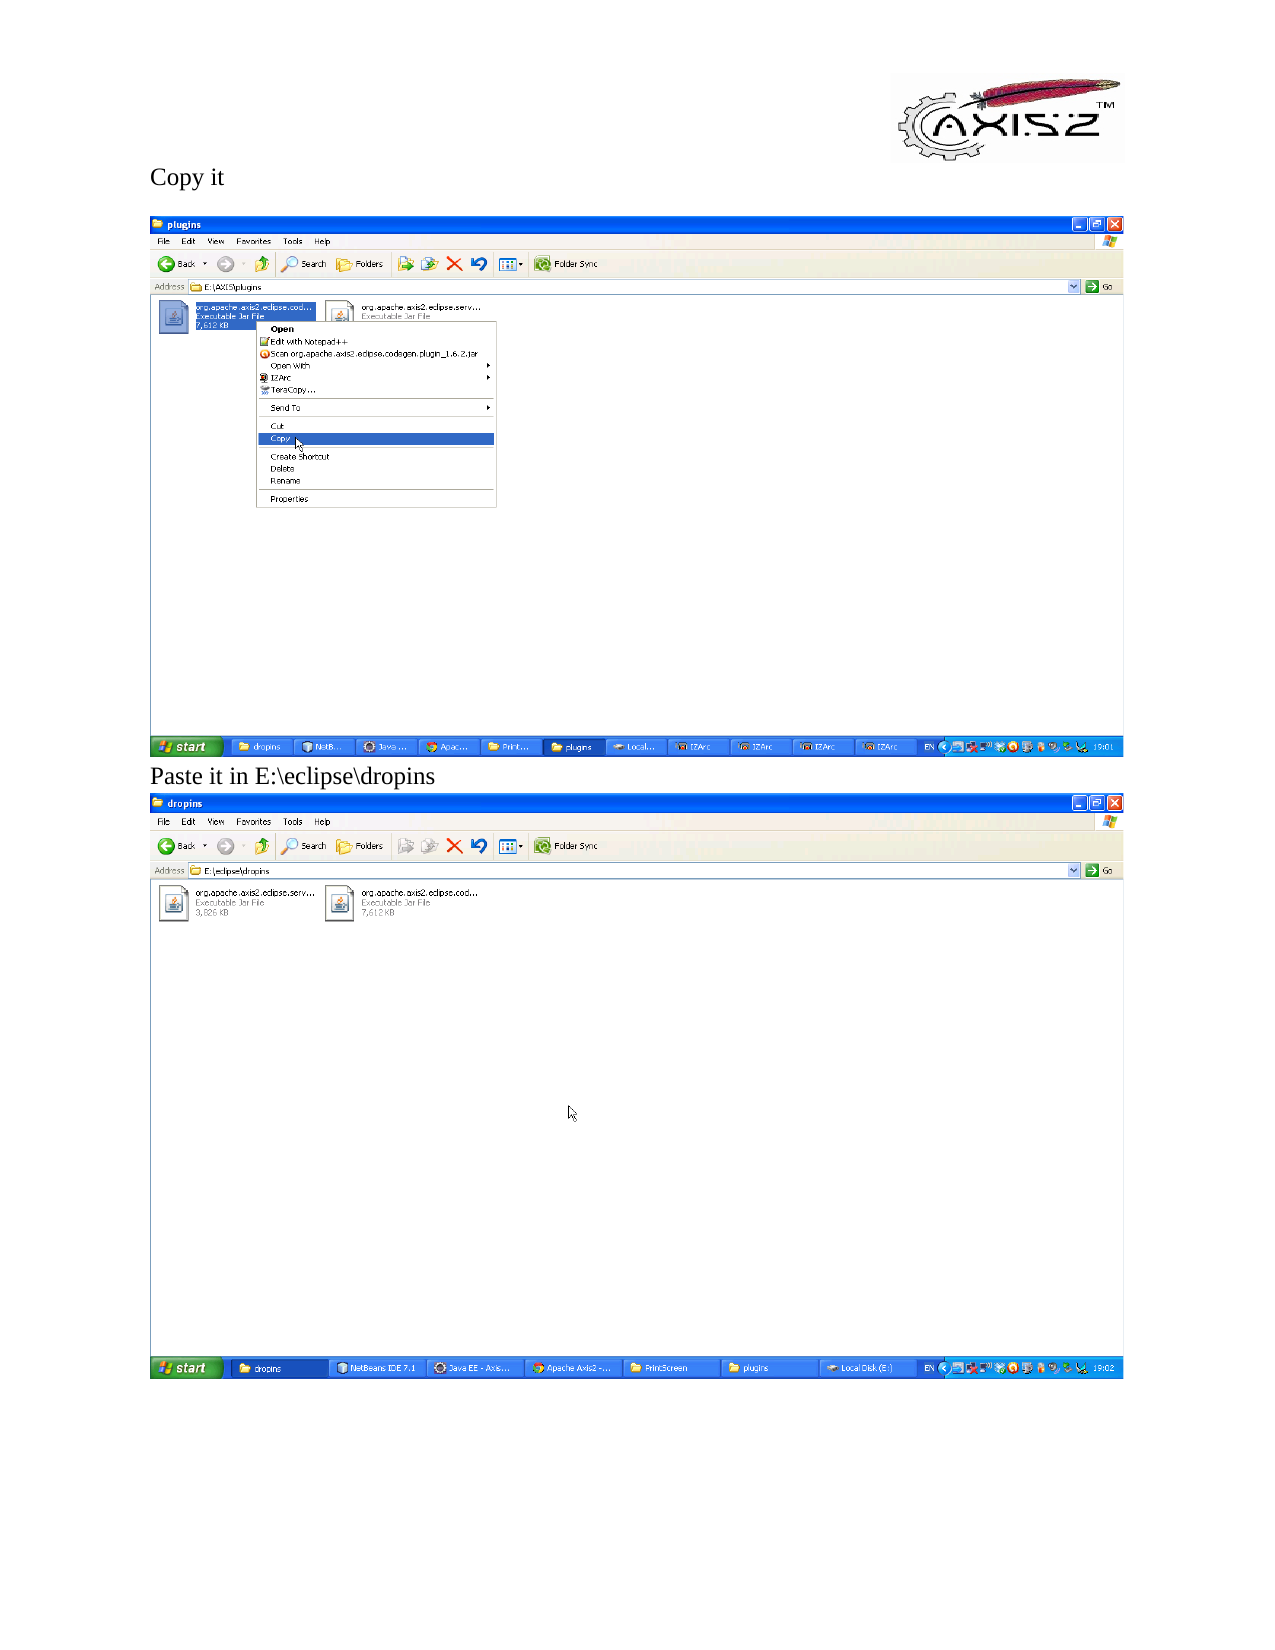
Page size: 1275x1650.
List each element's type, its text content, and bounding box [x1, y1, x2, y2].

picture [150, 216, 1124, 757]
text Copy it [150, 162, 1125, 191]
picture [890, 73, 1125, 163]
picture [150, 793, 1124, 1379]
